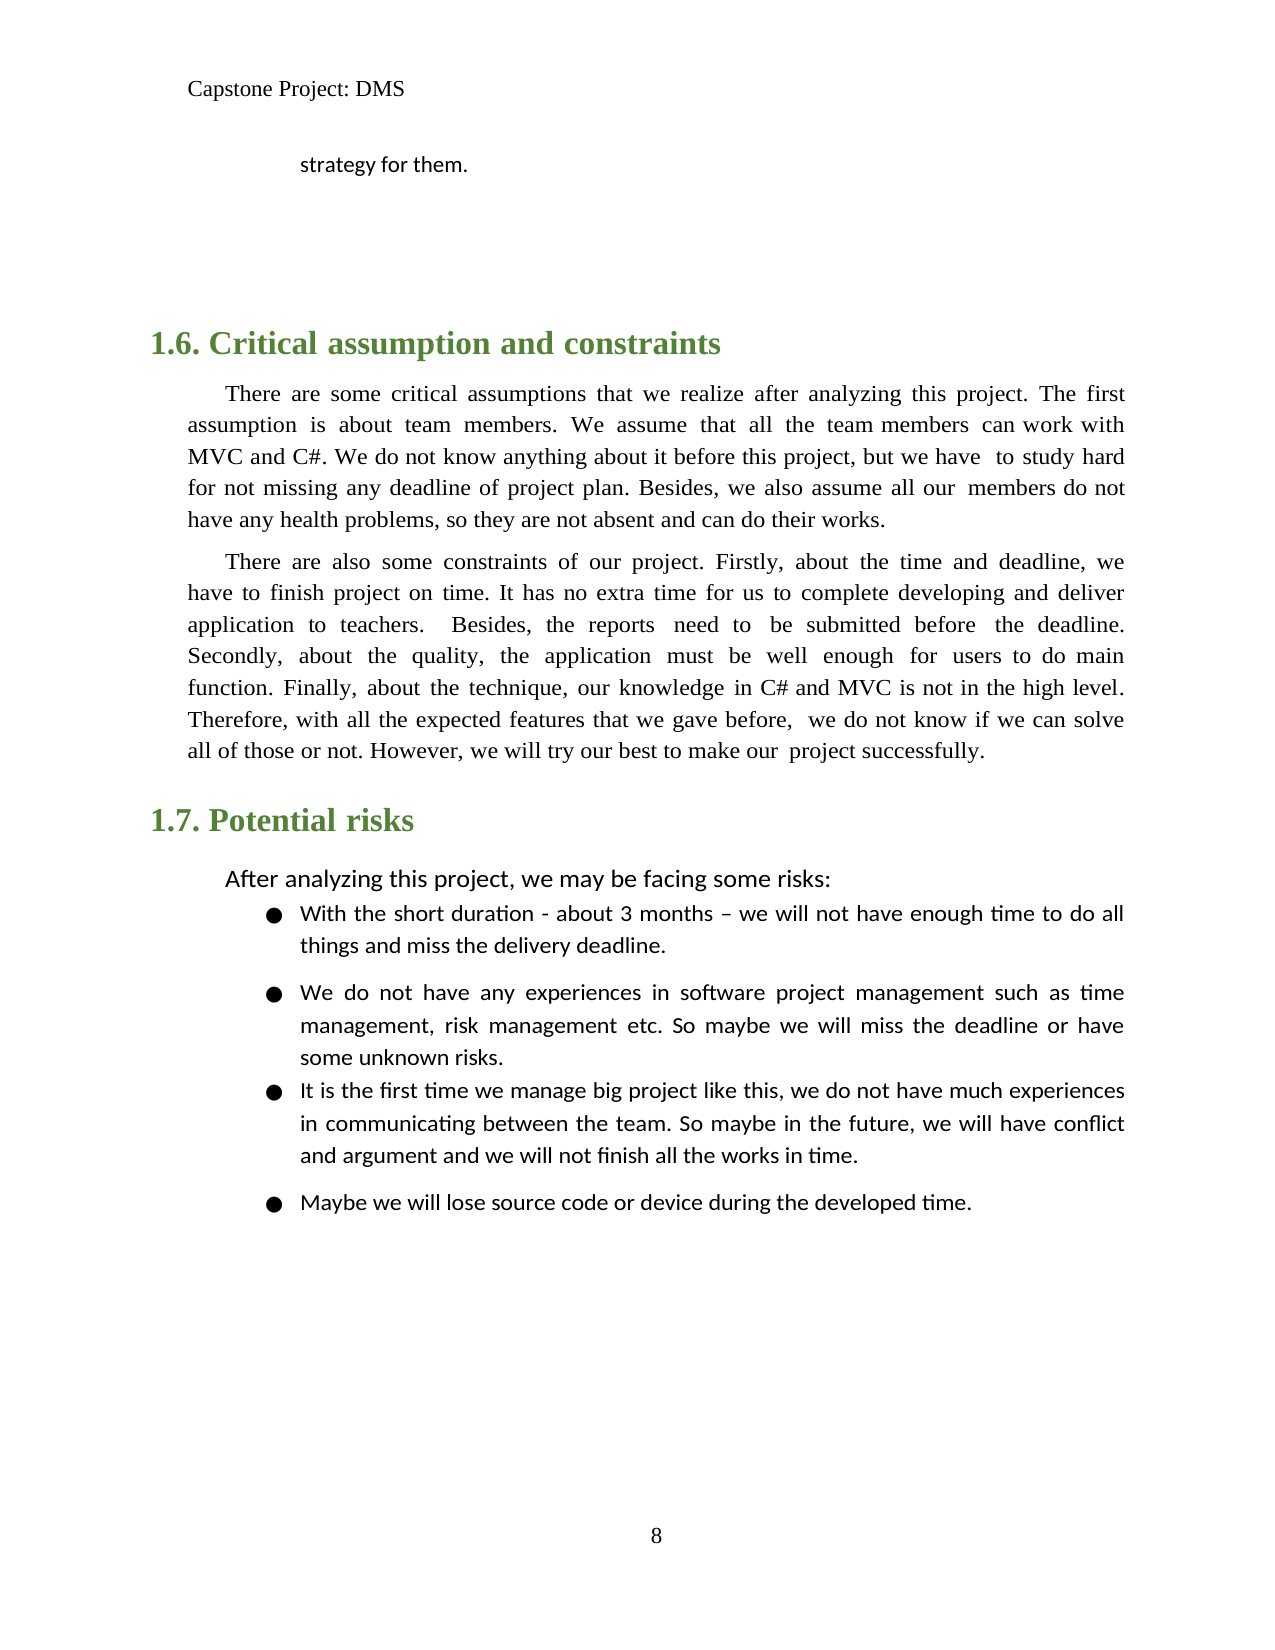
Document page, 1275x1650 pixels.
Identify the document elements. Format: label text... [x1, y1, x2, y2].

text There are also some constraints of our project. Firstly, about the time and deadline, we have to finish project on time. It has no extra time for us to complete developing and deliver application to teachers. Besides, the reports need to be submitted before the deadline. Secondly, about the quality, the application must be well enough for users to do main function. Finally, about the technique, our knowledge in C# and MVC is not in the high level. Therefore, with all the expected features that we gave before, we do not know if we can solve all of those or not. However, we will try our best to make our project successfully. [187, 548, 1125, 764]
text After analyzing this project, we may be facing some risks: [187, 863, 1125, 893]
subtitle Potential risks [150, 800, 1125, 838]
subtitle Critical assumption and constraints [150, 323, 1125, 362]
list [265, 150, 1125, 178]
text There are some critical assumptions that we realize after analyzing this project. The first assumption is about team members. We assume that all the team members can work with MVC and C#. We do not know anything about it before this project, but we have to study hard for not missing any deadline of project plan. Besides, we also assume all our members do not have any health problems, so they are not absent and can do their works. [187, 380, 1125, 532]
list We do not have any experiences in software project management such as time management, risk management etc. So maybe we will miss the deadline or have some unknown risks. [265, 978, 1125, 1071]
list It is the first time we manage big project like this, we do not have much experiences in communicating between the team. So maybe in the future, we will have conflict and argument and we will not finish all the works in time. [265, 1076, 1125, 1169]
list Maybe we will lose source code or device during the developed time. [265, 1188, 1125, 1216]
list With the short duration - about 3 months – we will not have enough time to do all things and miss the delivery deadline. [265, 899, 1125, 959]
